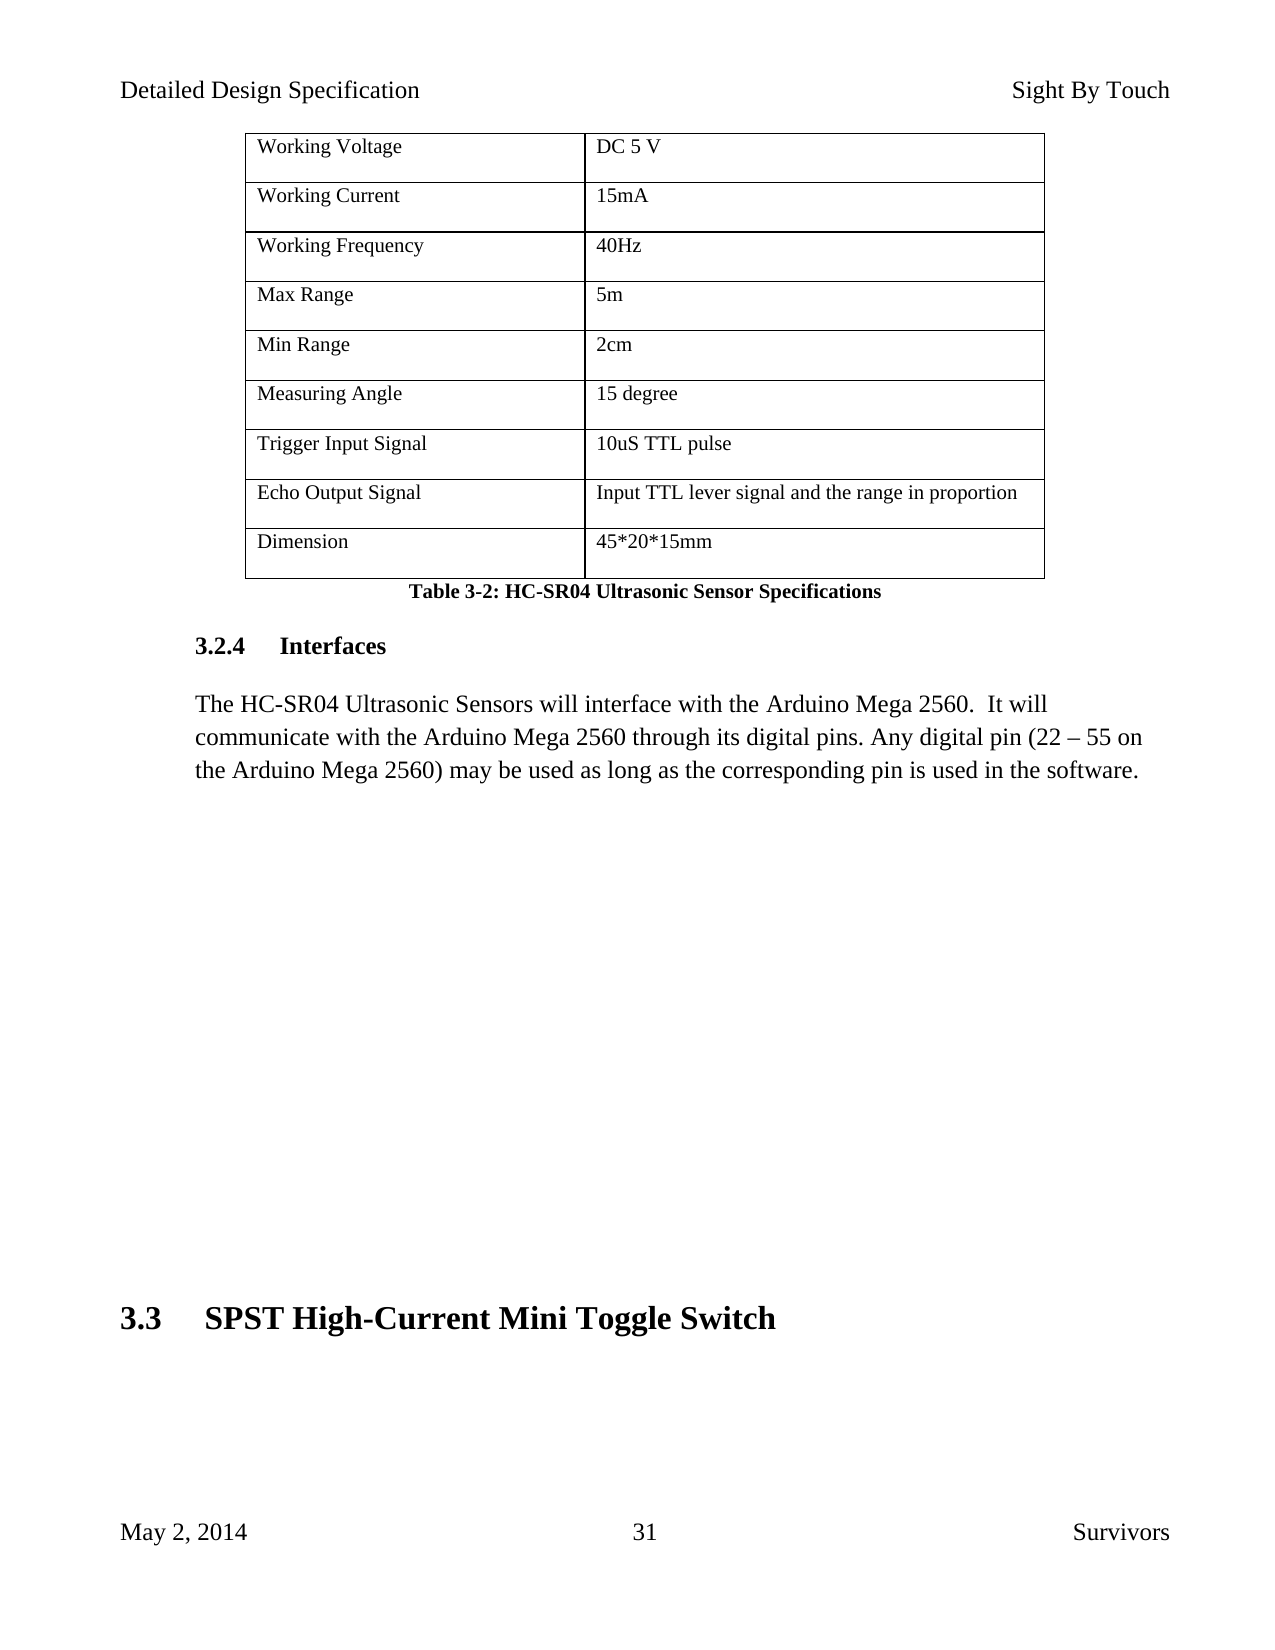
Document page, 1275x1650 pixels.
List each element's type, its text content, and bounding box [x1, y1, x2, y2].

table_cell Trigger Input Signal [246, 430, 584, 479]
table_cell Max Range [246, 282, 584, 330]
table_cell Working Current [246, 183, 584, 231]
table_cell 2cm [586, 331, 1044, 380]
table_header Working Voltage [246, 134, 584, 182]
table_cell 15mA [586, 183, 1044, 231]
table_cell 40Hz [586, 233, 1044, 281]
table_cell 10uS TTL pulse [586, 430, 1044, 479]
table_cell Input TTL lever signal and the range in proportion [586, 480, 1044, 528]
table_cell Measuring Angle [246, 381, 584, 429]
text The HC-SR04 Ultrasonic Sensors will interface with the Arduino Mega 2560. It will communicate with the Arduino Mega 2560 through its digital pins. Any digital pin (22 – 55 on the Arduino Mega 2560) may be used as long as the corresponding pin is used in the software. [195, 689, 1170, 784]
table_header DC 5 V [586, 134, 1044, 182]
table_cell 15 degree [586, 381, 1044, 429]
table_cell Echo Output Signal [246, 480, 584, 528]
table_cell Min Range [246, 331, 584, 380]
table_cell 45*20*15mm [586, 529, 1044, 578]
table_cell Working Frequency [246, 233, 584, 281]
table_cell 5m [586, 282, 1044, 330]
text Table 3-2: HC-SR04 Ultrasonic Sensor Specifications [120, 579, 1170, 603]
subtitle 3.2.4 Interfaces [195, 631, 1170, 660]
subtitle 3.3 SPST High-Current Mini Toggle Switch [120, 1298, 1170, 1337]
table_cell Dimension [246, 529, 584, 578]
